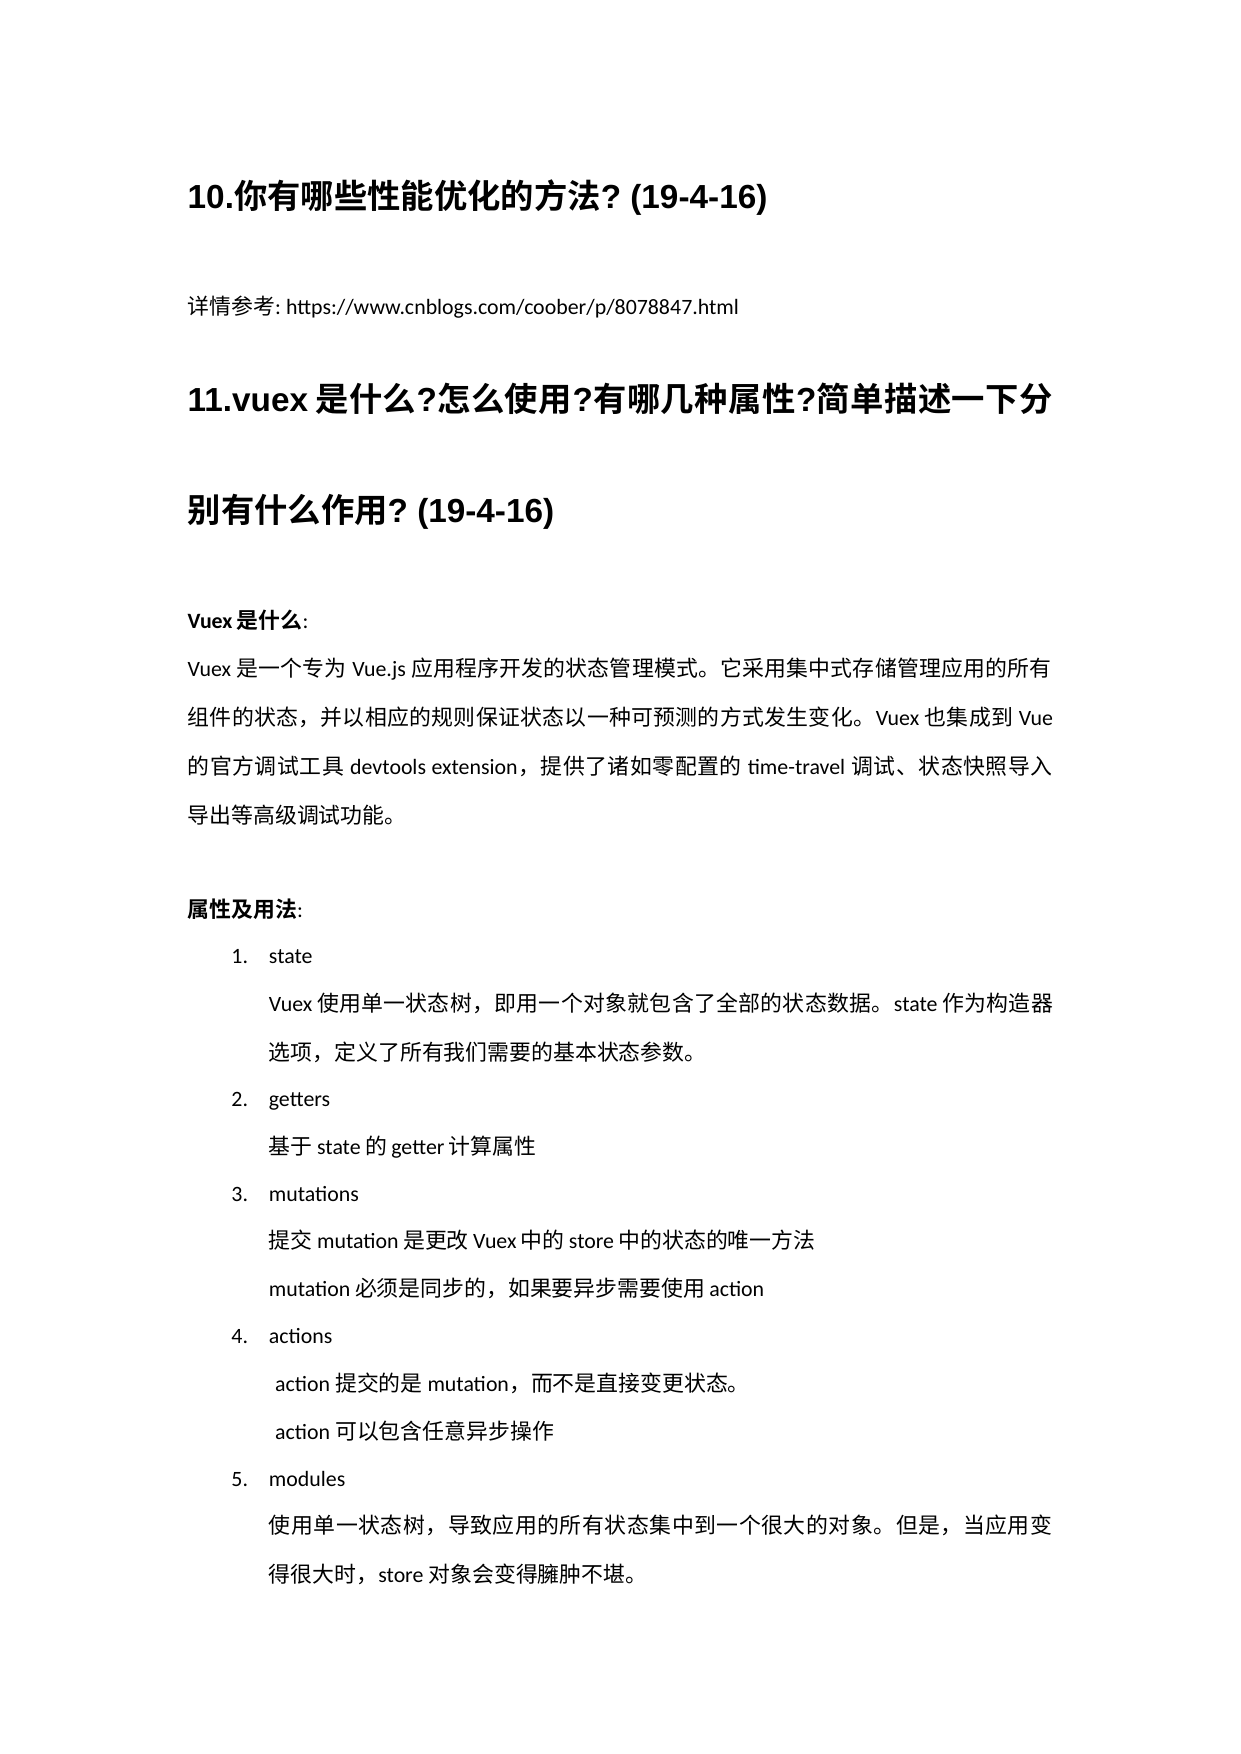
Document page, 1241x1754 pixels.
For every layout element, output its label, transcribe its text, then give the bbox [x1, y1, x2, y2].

text 属性及用法: [187, 891, 1053, 924]
subtitle 11.vuex是什么?怎么使用?有哪几种属性?简单描述一下分别有什么作用? (19-4-16) [187, 364, 1053, 541]
list mutations [231, 1177, 1053, 1209]
list state [231, 940, 1053, 972]
list getters [231, 1083, 1053, 1115]
list Vuex使用单一状态树，即用一个对象就包含了全部的状态数据。state作为构造器选项，定义了所有我们需要的基本状态参数。 [269, 986, 1053, 1067]
list action 可以包含任意异步操作 [231, 1413, 1053, 1446]
text Vuex是什么: [187, 603, 1053, 635]
text 提交mutation是更改Vuex中的store中的状态的唯一方法 [225, 1223, 1053, 1255]
text 详情参考: https://www.cnblogs.com/coober/p/8078847.html [187, 289, 1053, 321]
list mutation必须是同步的，如果要异步需要使用action [269, 1271, 1053, 1303]
subtitle 10.你有哪些性能优化的方法? (19-4-16) [187, 162, 1053, 227]
text Vuex 是一个专为 Vue.js 应用程序开发的状态管理模式。它采用集中式存储管理应用的所有组件的状态，并以相应的规则保证状态以一种可预测的方式发生变化。Vuex 也集成到 Vue 的官方调试工具 devtools extension，提供了诸如零配置的 time-travel 调试、状态快照导入导出等高级调试功能。 [187, 651, 1053, 830]
list 使用单一状态树，导致应用的所有状态集中到一个很大的对象。但是，当应用变得很大时，store 对象会变得臃肿不堪。 [269, 1508, 1053, 1589]
text action 提交的是 mutation，而不是直接变更状态。 [231, 1365, 1053, 1398]
list modules [231, 1462, 1053, 1494]
list actions [231, 1319, 1053, 1352]
list 基于state的getter计算属性 [269, 1128, 1053, 1161]
